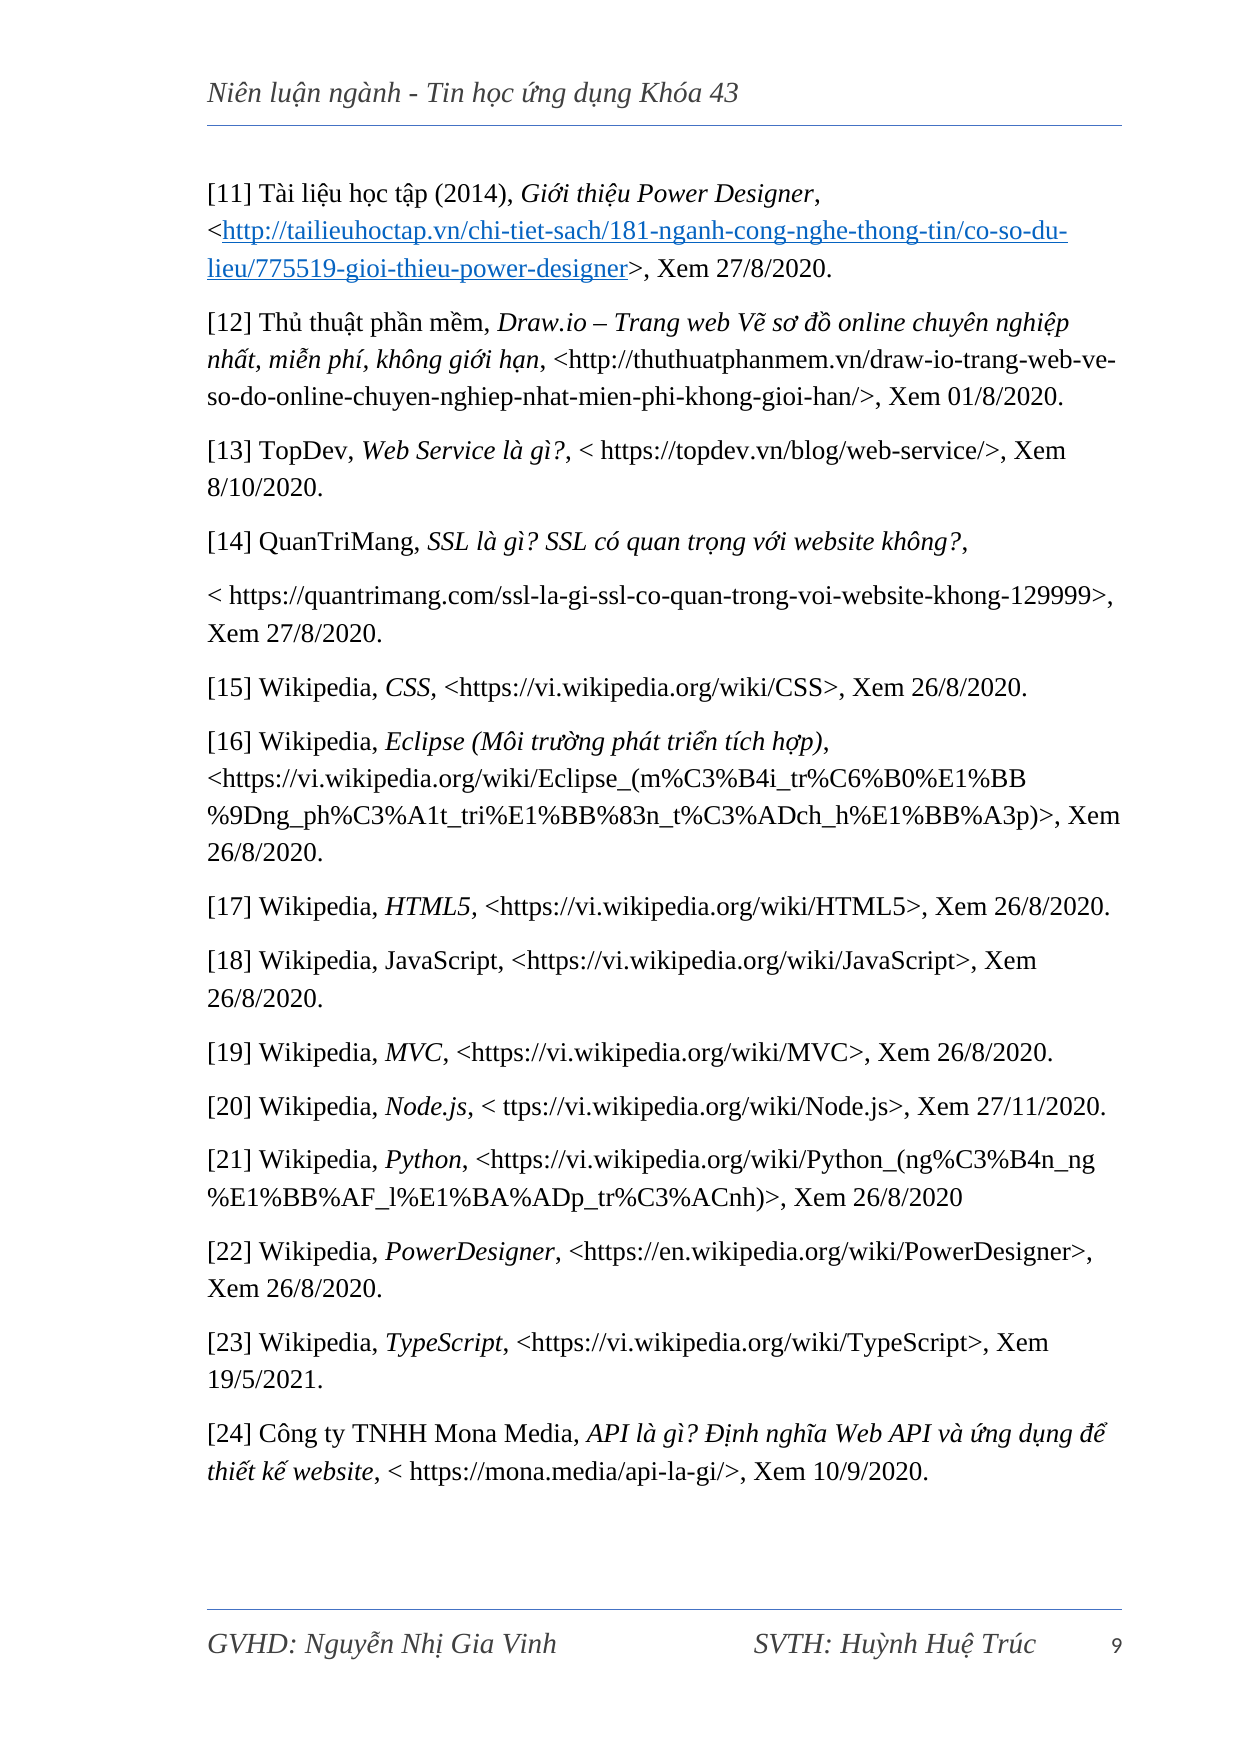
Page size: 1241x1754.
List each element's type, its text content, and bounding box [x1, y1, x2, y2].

text [24] Công ty TNHH Mona Media, API là gì? Định nghĩa Web API và ứng dụng để thiết kế website, < https://mona.media/api-la-gi/>, Xem 10/9/2020. [207, 1417, 1122, 1486]
text [21] Wikipedia, Python, <https://vi.wikipedia.org/wiki/Python_(ng%C3%B4n_ng%E1%BB%AF_l%E1%BA%ADp_tr%C3%ACnh)>, Xem 26/8/2020 [207, 1144, 1122, 1212]
text < https://quantrimang.com/ssl-la-gi-ssl-co-quan-trong-voi-website-khong-129999>, Xem 27/8/2020. [207, 579, 1122, 648]
text [16] Wikipedia, Eclipse (Môi trường phát triển tích hợp), <https://vi.wikipedia.org/wiki/Eclipse_(m%C3%B4i_tr%C6%B0%E1%BB%9Dng_ph%C3%A1t_tri%E1%BB%83n_t%C3%ADch_h%E1%BB%A3p)>, Xem 26/8/2020. [207, 725, 1122, 868]
text [19] Wikipedia, MVC, <https://vi.wikipedia.org/wiki/MVC>, Xem 26/8/2020. [207, 1036, 1122, 1067]
text [11] Tài liệu học tập (2014), Giới thiệu Power Designer, <http://tailieuhoctap.vn/chi-tiet-sach/181-nganh-cong-nghe-thong-tin/co-so-du-lieu/775519-gioi-thieu-power-designer>, Xem 27/8/2020. [207, 177, 1122, 283]
text [12] Thủ thuật phần mềm, Draw.io – Trang web Vẽ sơ đồ online chuyên nghiệp nhất, miễn phí, không giới hạn, <http://thuthuatphanmem.vn/draw-io-trang-web-ve-so-do-online-chuyen-nghiep-nhat-mien-phi-khong-gioi-han/>, Xem 01/8/2020. [207, 306, 1122, 411]
text [14] QuanTriMang, SSL là gì? SSL có quan trọng với website không?, [207, 526, 1122, 557]
text [17] Wikipedia, HTML5, <https://vi.wikipedia.org/wiki/HTML5>, Xem 26/8/2020. [207, 891, 1122, 922]
text [22] Wikipedia, PowerDesigner, <https://en.wikipedia.org/wiki/PowerDesigner>, Xem 26/8/2020. [207, 1235, 1122, 1303]
text [20] Wikipedia, Node.js, < ttps://vi.wikipedia.org/wiki/Node.js>, Xem 27/11/2020. [207, 1090, 1122, 1121]
text [15] Wikipedia, CSS, <https://vi.wikipedia.org/wiki/CSS>, Xem 26/8/2020. [207, 671, 1122, 702]
text [18] Wikipedia, JavaScript, <https://vi.wikipedia.org/wiki/JavaScript>, Xem 26/8/2020. [207, 944, 1122, 1013]
text [23] Wikipedia, TypeScript, <https://vi.wikipedia.org/wiki/TypeScript>, Xem 19/5/2021. [207, 1326, 1122, 1394]
text [13] TopDev, Web Service là gì?, < https://topdev.vn/blog/web-service/>, Xem 8/10/2020. [207, 434, 1122, 503]
